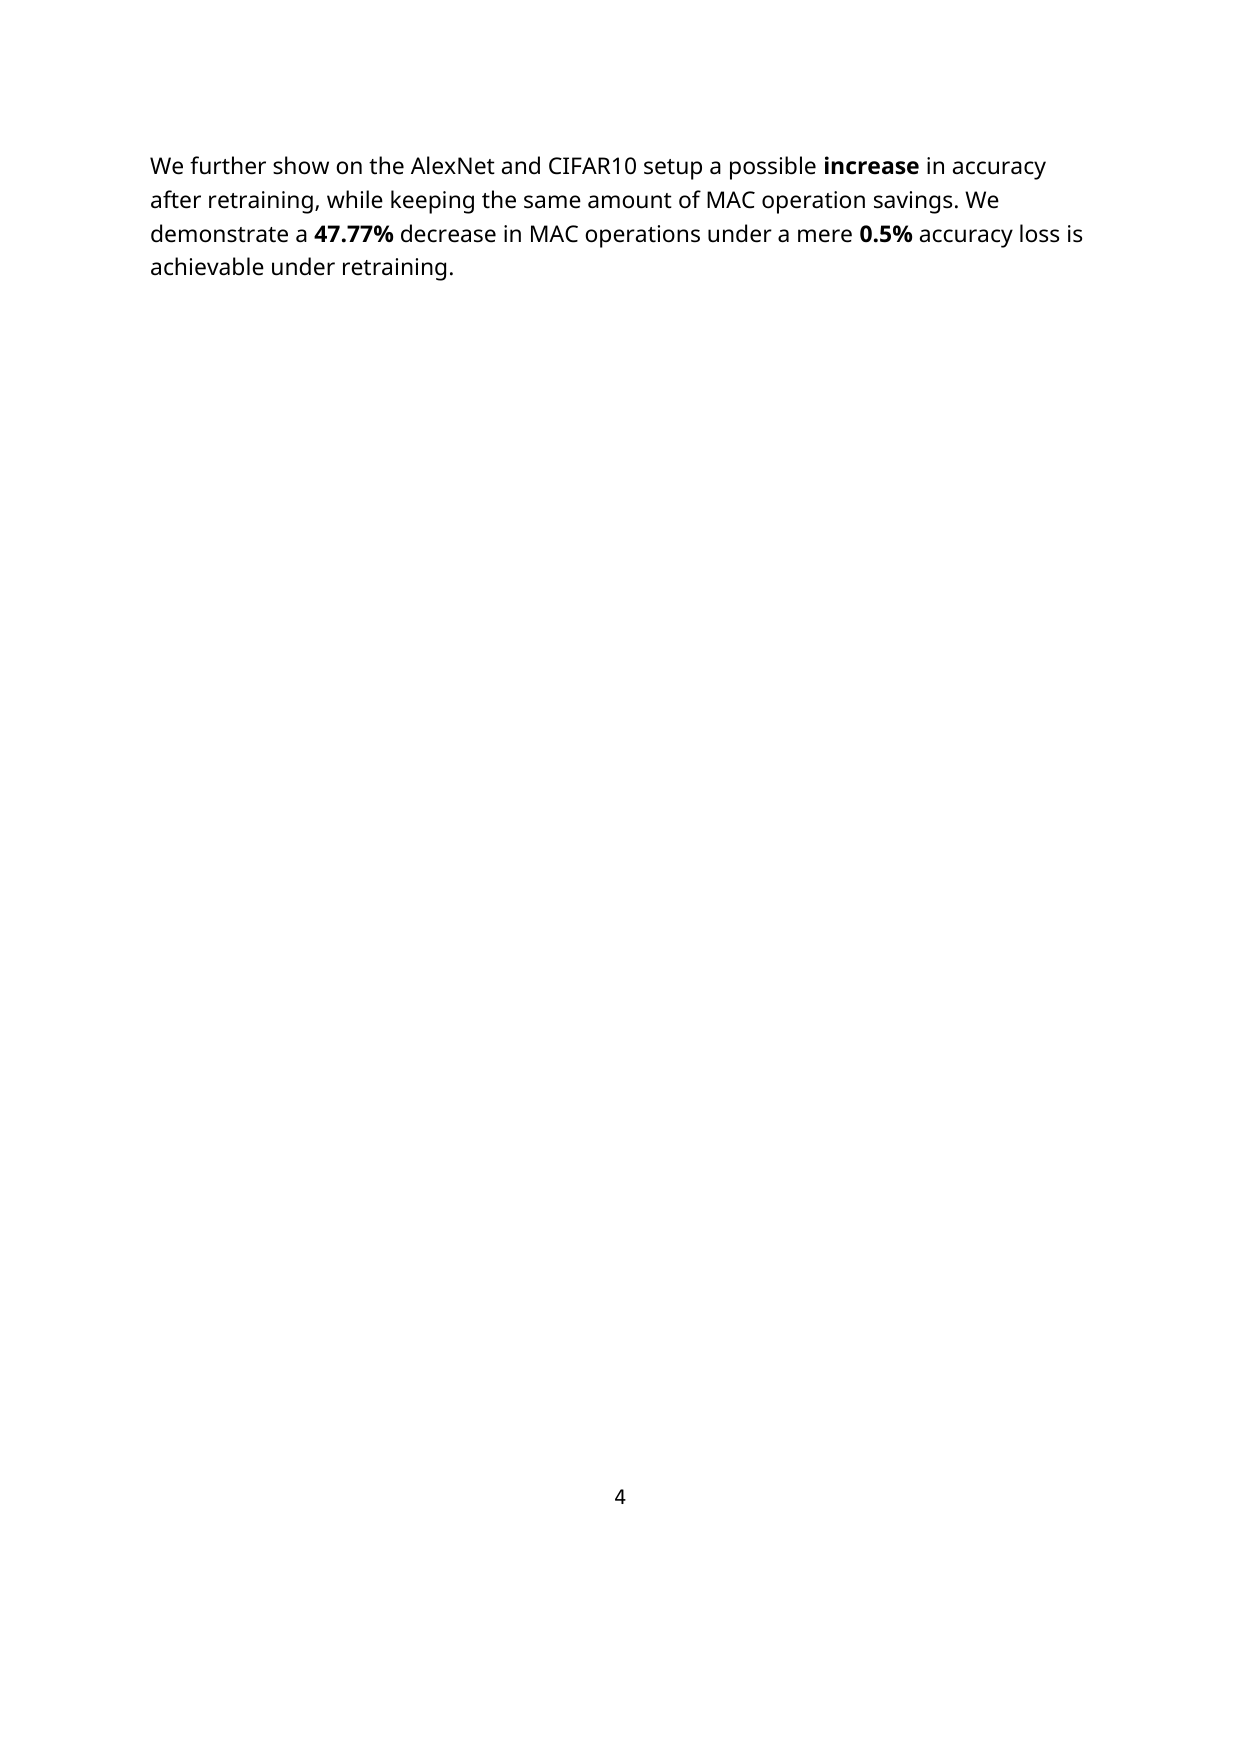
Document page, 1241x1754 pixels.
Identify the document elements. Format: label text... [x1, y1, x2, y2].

text We further show on the AlexNet and CIFAR10 setup a possible increase in accuracy after retraining, while keeping the same amount of MAC operation savings. We demonstrate a 47.77% decrease in MAC operations under a mere 0.5% accuracy loss is achievable under retraining. [150, 150, 1090, 282]
